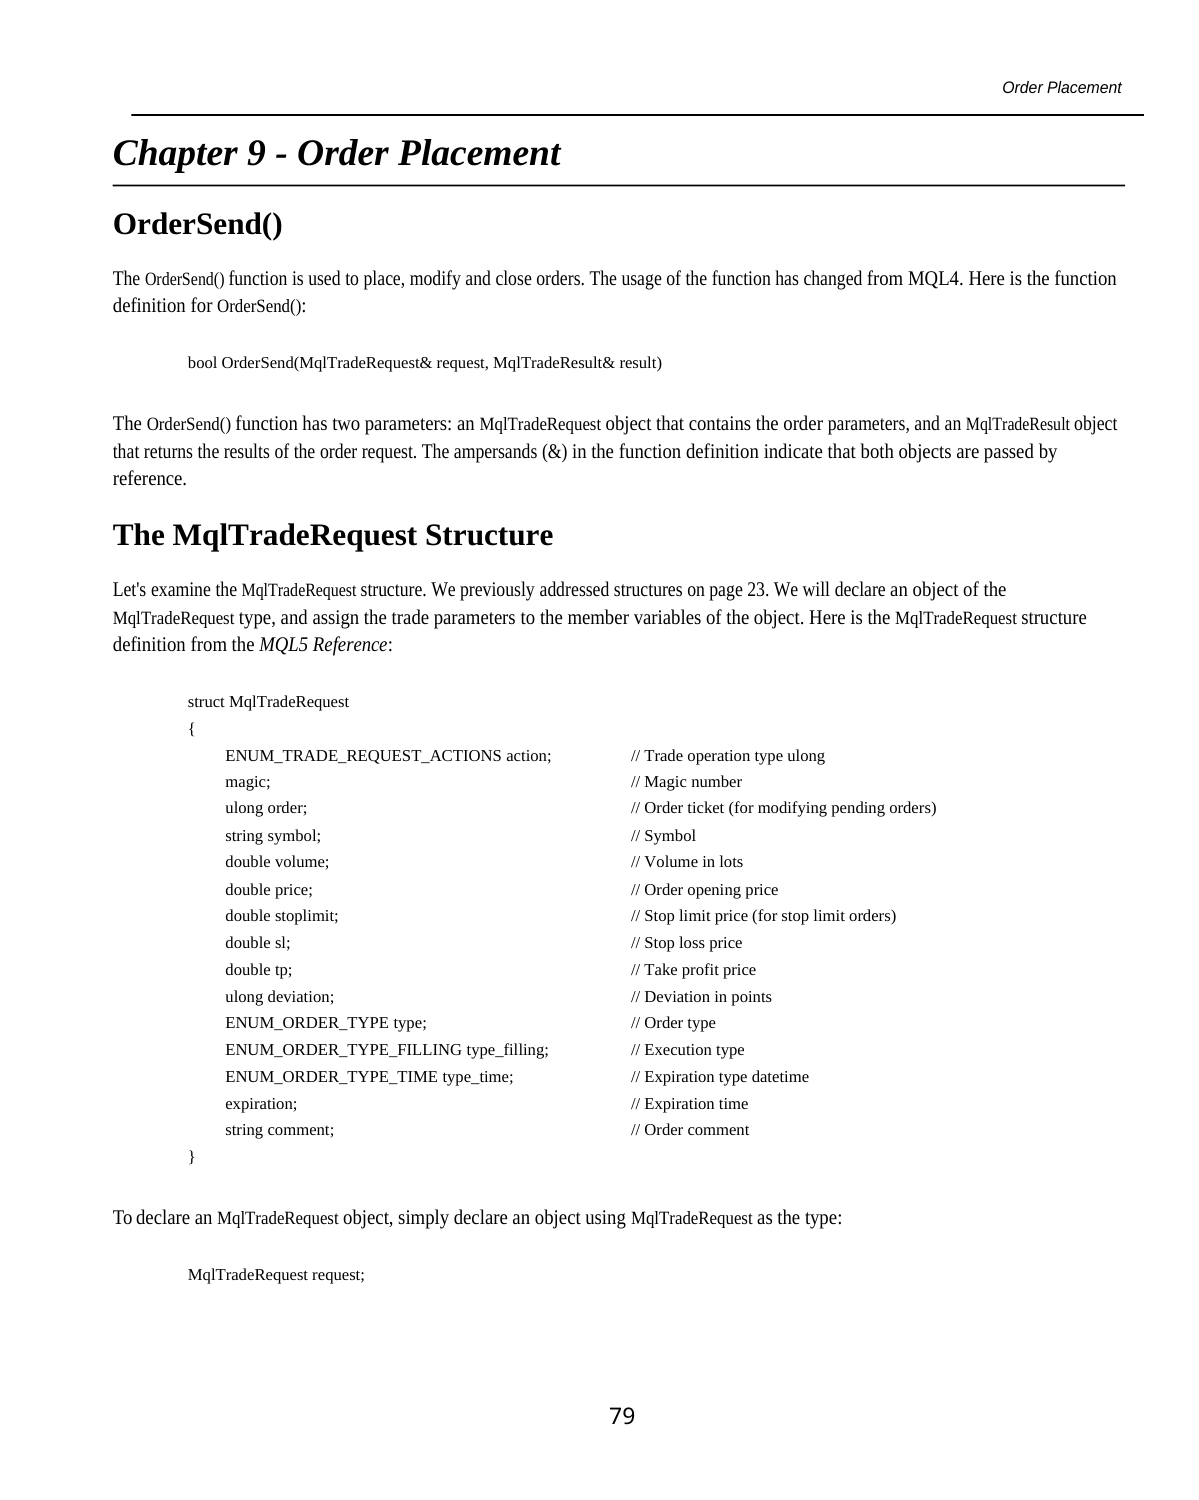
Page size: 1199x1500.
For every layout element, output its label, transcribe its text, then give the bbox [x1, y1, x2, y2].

text double volume; // Volume in lots [225, 852, 1199, 871]
text To declare an MqlTradeRequest object, simply declare an object using MqlTradeRequest as the type: [113, 1205, 1199, 1229]
text ENUM_ORDER_TYPE type; // Order type ENUM_ORDER_TYPE_FILLING type_filling; // Execution type ENUM_ORDER_TYPE_TIME type_time; // Expiration type datetime expiration; // Expiration time [225, 1013, 810, 1113]
text double price; // Order opening price [225, 879, 1199, 898]
subtitle OrderSend() [113, 205, 1199, 241]
text string symbol; // Symbol [225, 826, 1199, 845]
text string comment; // Order comment [225, 1120, 1199, 1139]
text The OrderSend() function has two parameters: an MqlTradeRequest object that contains the order parameters, and an MqlTradeResult object that returns the results of the order request. The ampersands (&) in the function definition indicate that both objects are passed by reference. [113, 411, 1122, 490]
text ENUM_TRADE_REQUEST_ACTIONS action; // Trade operation type ulong magic; // Magic number [225, 745, 860, 791]
text double sl; // Stop loss price [225, 933, 1199, 952]
text struct MqlTradeRequest [188, 692, 1199, 711]
text } [188, 1147, 1199, 1166]
text ulong order; // Order ticket (for modifying pending orders) [225, 799, 1199, 818]
text bool OrderSend(MqlTradeRequest& request, MqlTradeResult& result) [188, 353, 1199, 372]
text { [188, 719, 1199, 738]
subtitle Chapter 9 - Order Placement [113, 131, 1199, 174]
text double stoplimit; // Stop limit price (for stop limit orders) [225, 906, 1199, 925]
text ulong deviation; // Deviation in points [225, 987, 1199, 1006]
text The OrderSend() function is used to place, modify and close orders. The usage of the function has changed from MQL4. Here is the function definition for OrderSend(): [113, 266, 1122, 317]
text double tp; // Take profit price [225, 960, 1199, 979]
text Let's examine the MqlTradeRequest structure. We previously addressed structures on page 23. We will declare an object of the MqlTradeRequest type, and assign the trade parameters to the member variables of the object. Here is the MqlTradeRequest structure definition from the MQL5 Reference: [113, 577, 1127, 656]
subtitle The MqlTradeRequest Structure [113, 517, 1199, 552]
text MqlTradeRequest request; [188, 1265, 1199, 1284]
